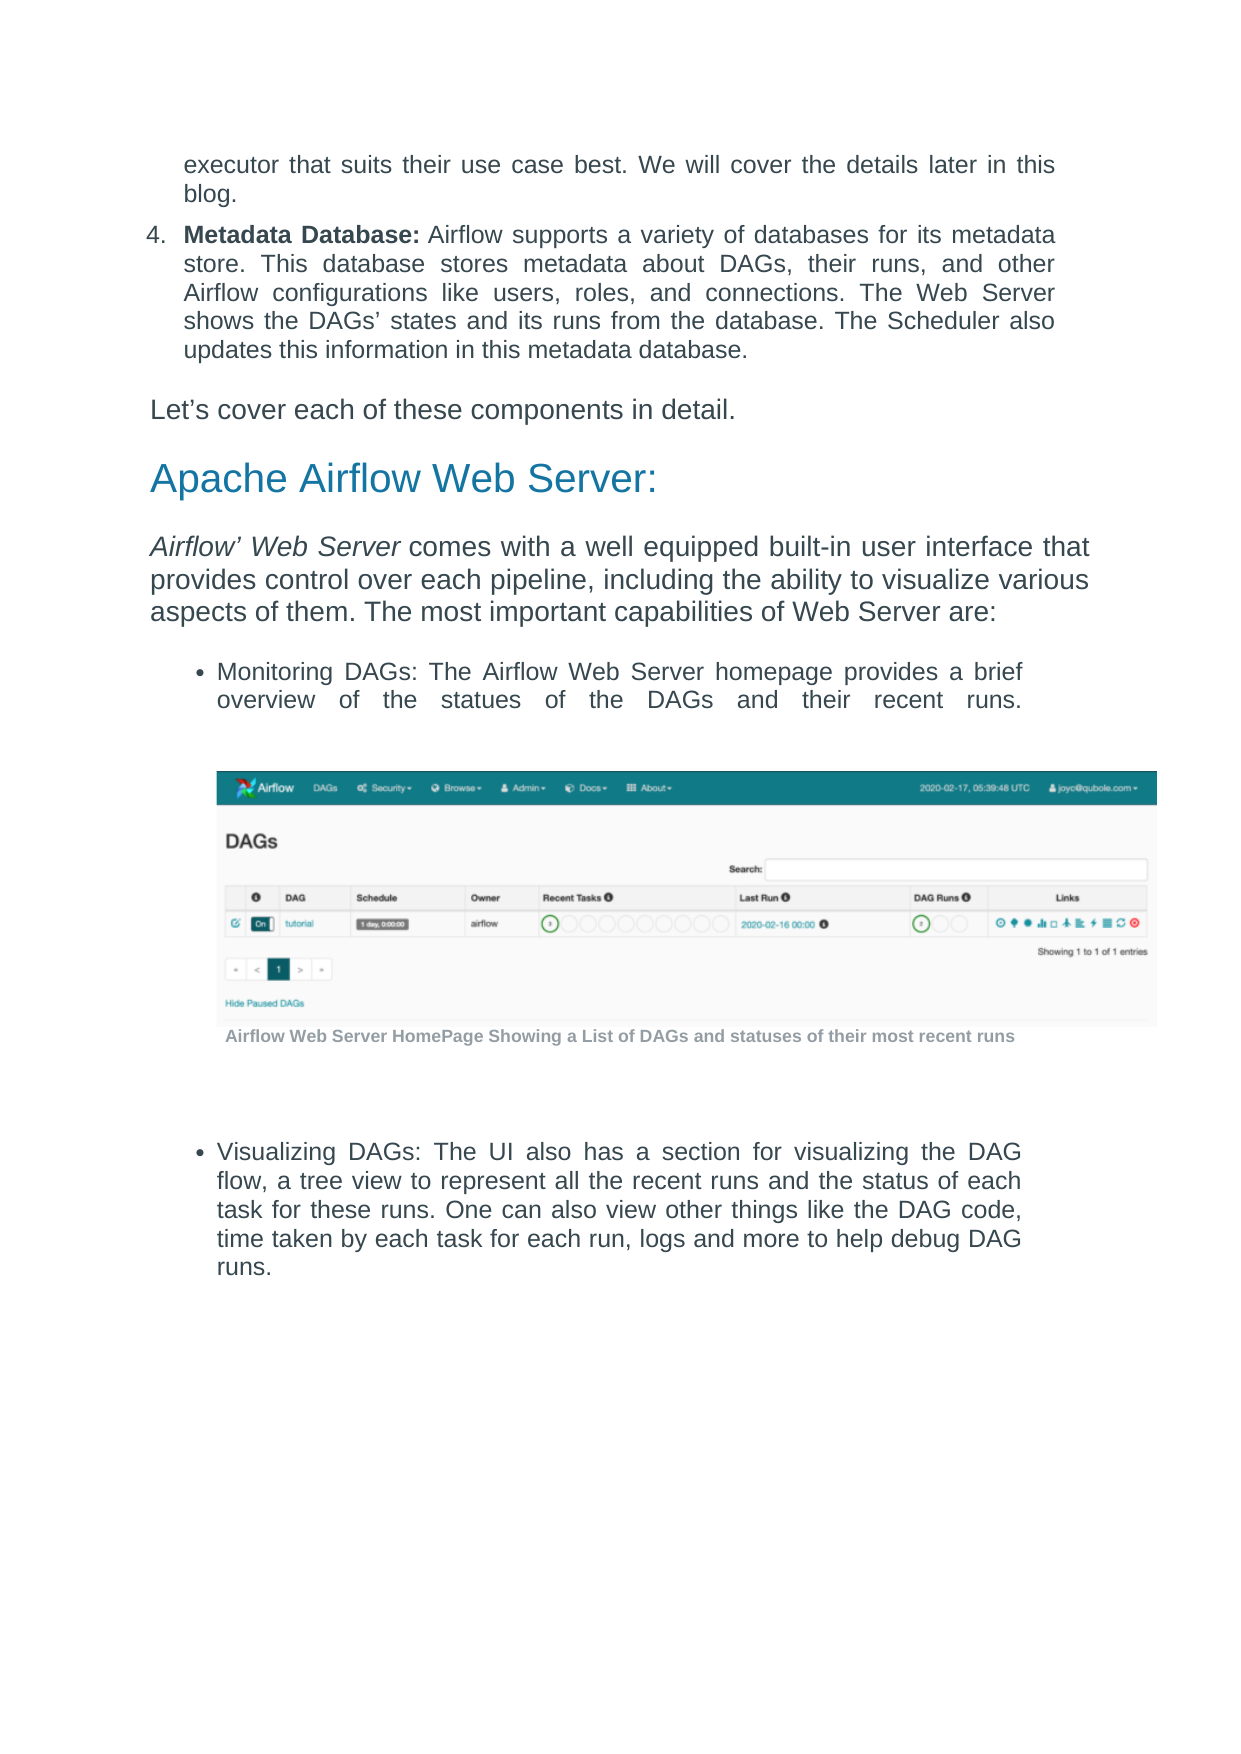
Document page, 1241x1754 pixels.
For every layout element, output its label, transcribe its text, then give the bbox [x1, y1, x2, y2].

list Monitoring DAGs: The Airflow Web Server homepage provides a brief overview of the statues of the DAGs and their recent runs. [196, 657, 1023, 742]
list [146, 150, 1057, 207]
list Metadata Database: Airflow supports a variety of databases for its metadata store. This database stores metadata about DAGs, their runs, and other Airflow configurations like users, roles, and connections. The Web Server shows the DAGs’ states and its runs from the database. The Scheduler also updates this information in this metadata database. [146, 220, 1057, 364]
text Airflow’ Web Server comes with a well equipped built-in user interface that provides control over each pipeline, including the ability to visualize various aspects of them. The most important capabilities of Web Server are: [150, 530, 1090, 628]
text Let’s cover each of these components in detail. [150, 393, 1090, 425]
list Visualizing DAGs: The UI also has a section for visualizing the DAG flow, a tree view to represent all the recent runs and the status of each task for these runs. One can also view other things like the DAG code, time taken by each task for each run, logs and more to help debug DAG runs. [196, 1137, 1023, 1309]
text Airflow Web Server HomePage Showing a List of DAGs and statuses of their most recent runs [217, 1027, 1023, 1047]
text Apache Airflow Web Server: [150, 454, 1090, 501]
picture [216, 771, 1157, 1027]
